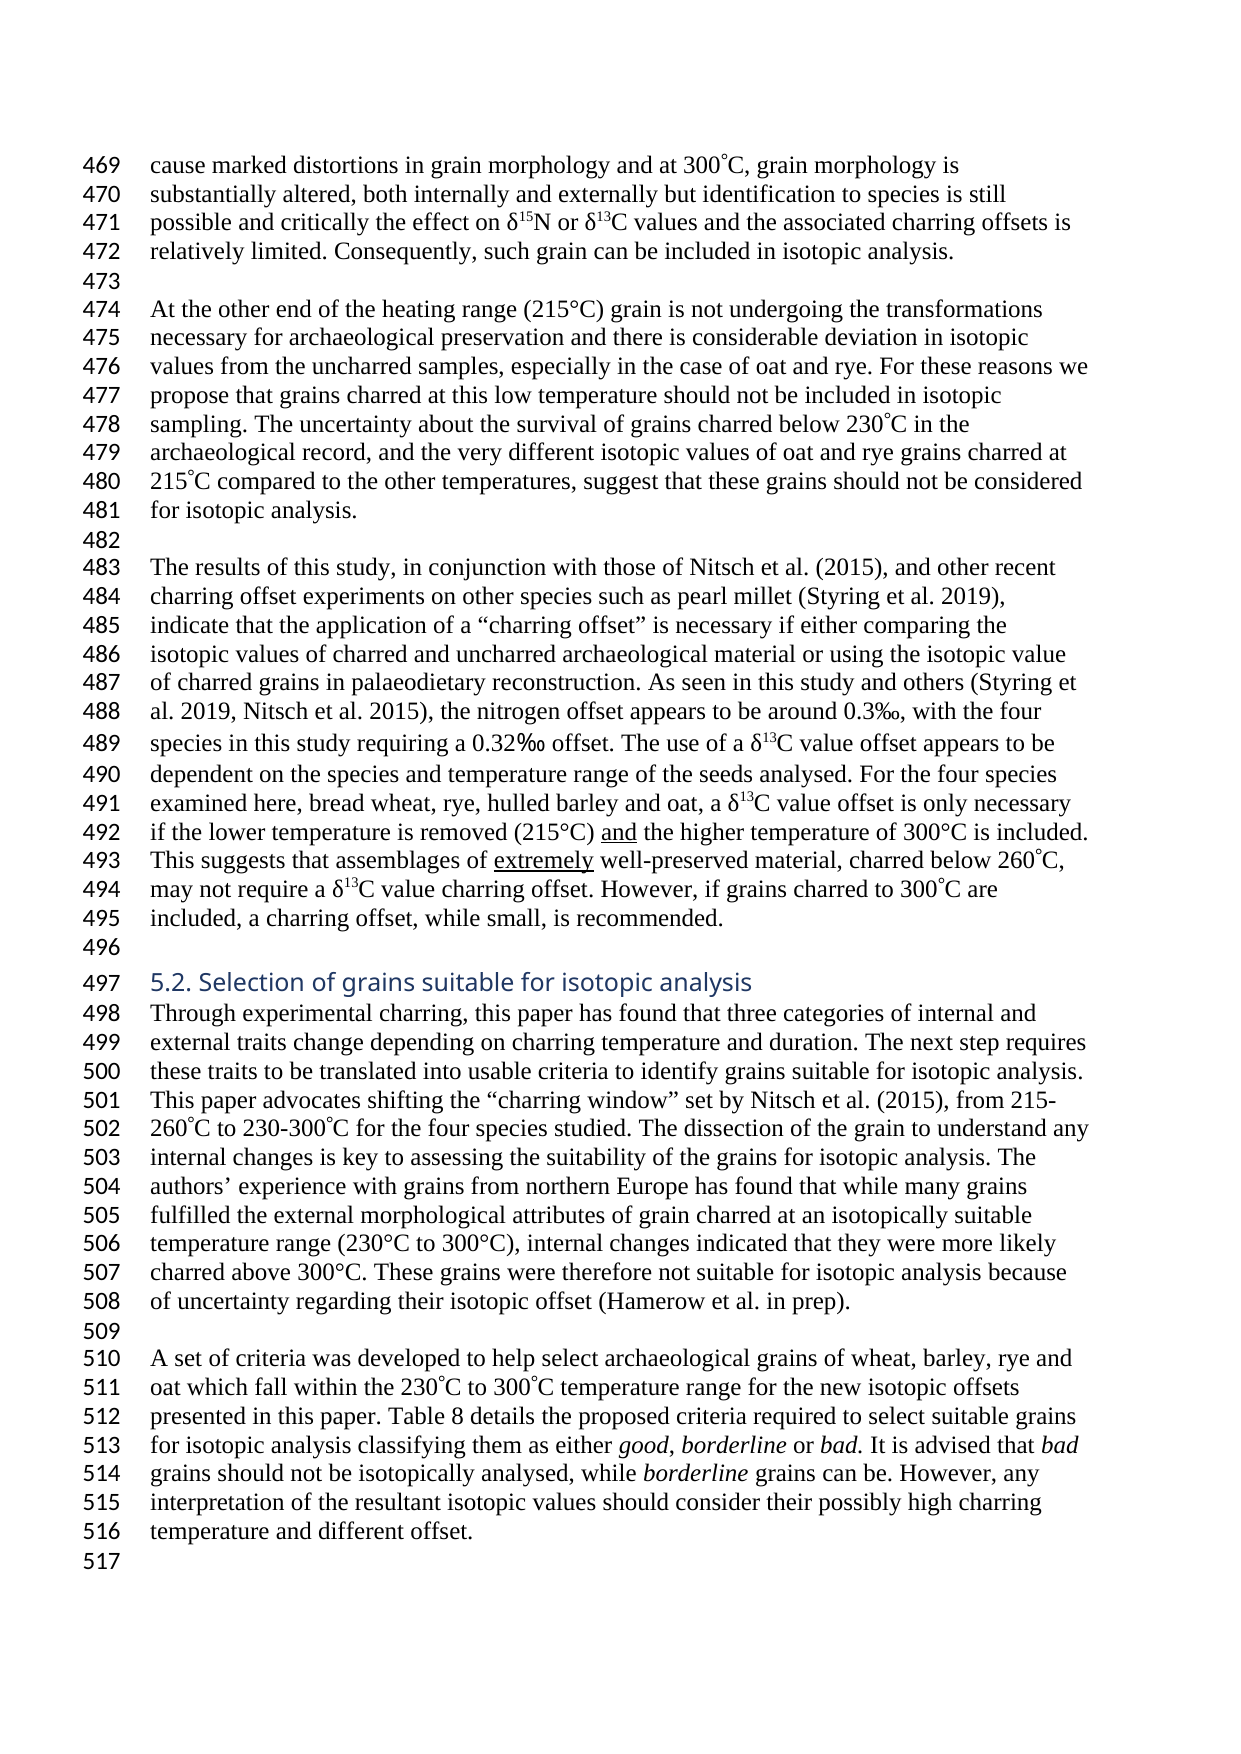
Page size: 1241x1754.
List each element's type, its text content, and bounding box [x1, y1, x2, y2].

subtitle 5.2. Selection of grains suitable for isotopic analysis [150, 964, 1090, 998]
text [150, 150, 1090, 265]
text A set of criteria was developed to help select archaeological grains of wheat, barley, rye and oat which fall within the 230C to 300C temperature range for the new isotopic offsets presented in this paper. Table 8 details the proposed criteria required to select suitable grains for isotopic analysis classifying them as either good, borderline or bad. It is advised that bad grains should not be isotopically analysed, while borderline grains can be. However, any interpretation of the resultant isotopic values should consider their possibly high charring temperature and different offset. [150, 1343, 1090, 1545]
text The results of this study, in conjunction with those of Nitsch et al. (2015), and other recent charring offset experiments on other species such as pearl millet (Styring et al. 2019), indicate that the application of a “charring offset” is necessary if either comparing the isotopic values of charred and uncharred archaeological material or using the isotopic value of charred grains in palaeodietary reconstruction. As seen in this study and others (Styring et al. 2019, Nitsch et al. 2015), the nitrogen offset appears to be around 0.3‰, with the four species in this study requiring a 0.32‰ offset. The use of a δ13C value offset appears to be dependent on the species and temperature range of the seeds analysed. For the four species examined here, bread wheat, rye, hulled barley and oat, a δ13C value offset is only necessary if the lower temperature is removed (215°C) and the higher temperature of 300°C is included. This suggests that assemblages of extremely well-preserved material, charred below 260C, may not require a δ13C value charring offset. However, if grains charred to 300C are included, a charring offset, while small, is recommended. [150, 552, 1090, 932]
text Through experimental charring, this paper has found that three categories of internal and external traits change depending on charring temperature and duration. The next step requires these traits to be translated into usable criteria to identify grains suitable for isotopic analysis. This paper advocates shifting the “charring window” set by Nitsch et al. (2015), from 215-260C to 230-300C for the four species studied. The dissection of the grain to understand any internal changes is key to assessing the suitability of the grains for isotopic analysis. The authors’ experience with grains from northern Europe has found that while many grains fulfilled the external morphological attributes of grain charred at an isotopically suitable temperature range (230°C to 300°C), internal changes indicated that they were more likely charred above 300°C. These grains were therefore not suitable for isotopic analysis because of uncertainty regarding their isotopic offset (Hamerow et al. in prep). [150, 998, 1090, 1315]
text At the other end of the heating range (215°C) grain is not undergoing the transformations necessary for archaeological preservation and there is considerable deviation in isotopic values from the uncharred samples, especially in the case of oat and rye. For these reasons we propose that grains charred at this low temperature should not be included in isotopic sampling. The uncertainty about the survival of grains charred below 230C in the archaeological record, and the very different isotopic values of oat and rye grains charred at 215C compared to the other temperatures, suggest that these grains should not be considered for isotopic analysis. [150, 294, 1090, 524]
